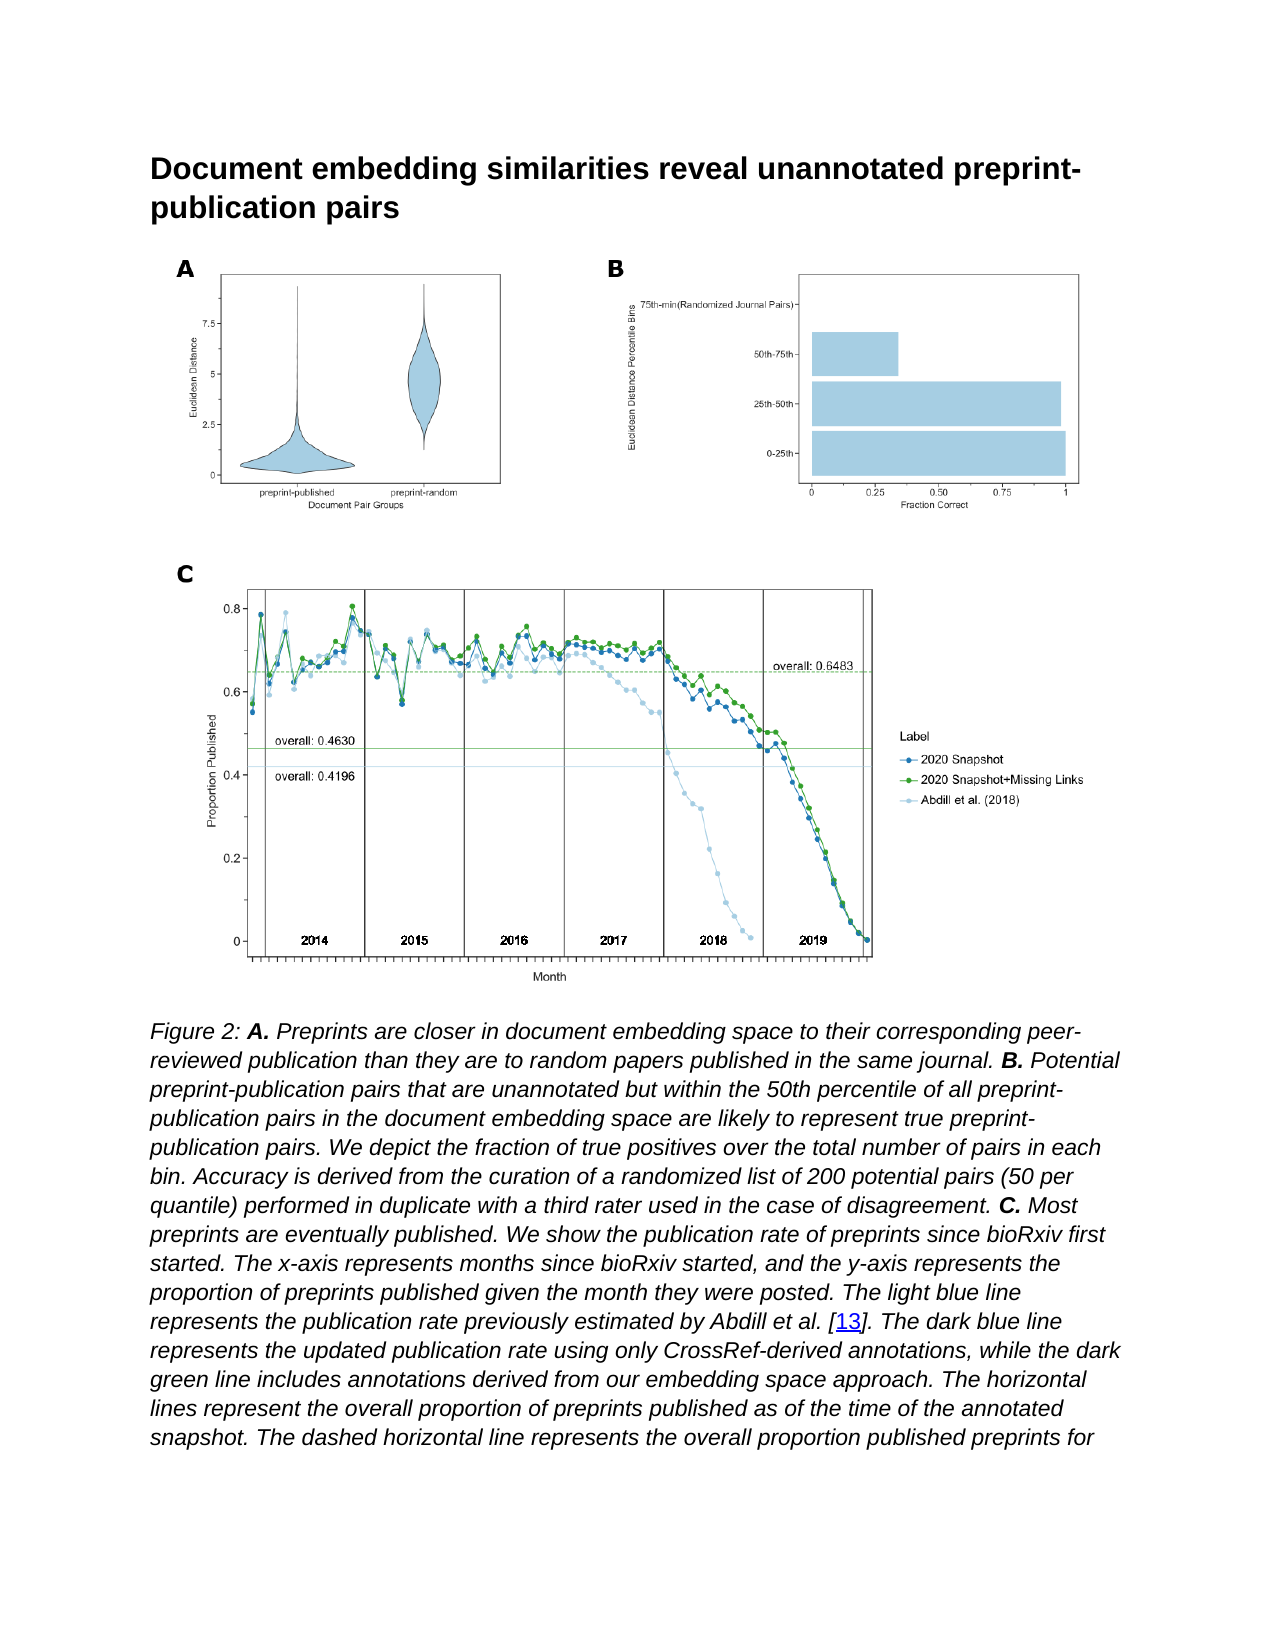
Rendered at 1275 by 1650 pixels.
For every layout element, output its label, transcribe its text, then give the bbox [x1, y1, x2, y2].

subtitle Document embedding similarities reveal unannotated preprint-publication pairs [150, 150, 1125, 225]
picture [168, 253, 1144, 991]
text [150, 1018, 1125, 1450]
